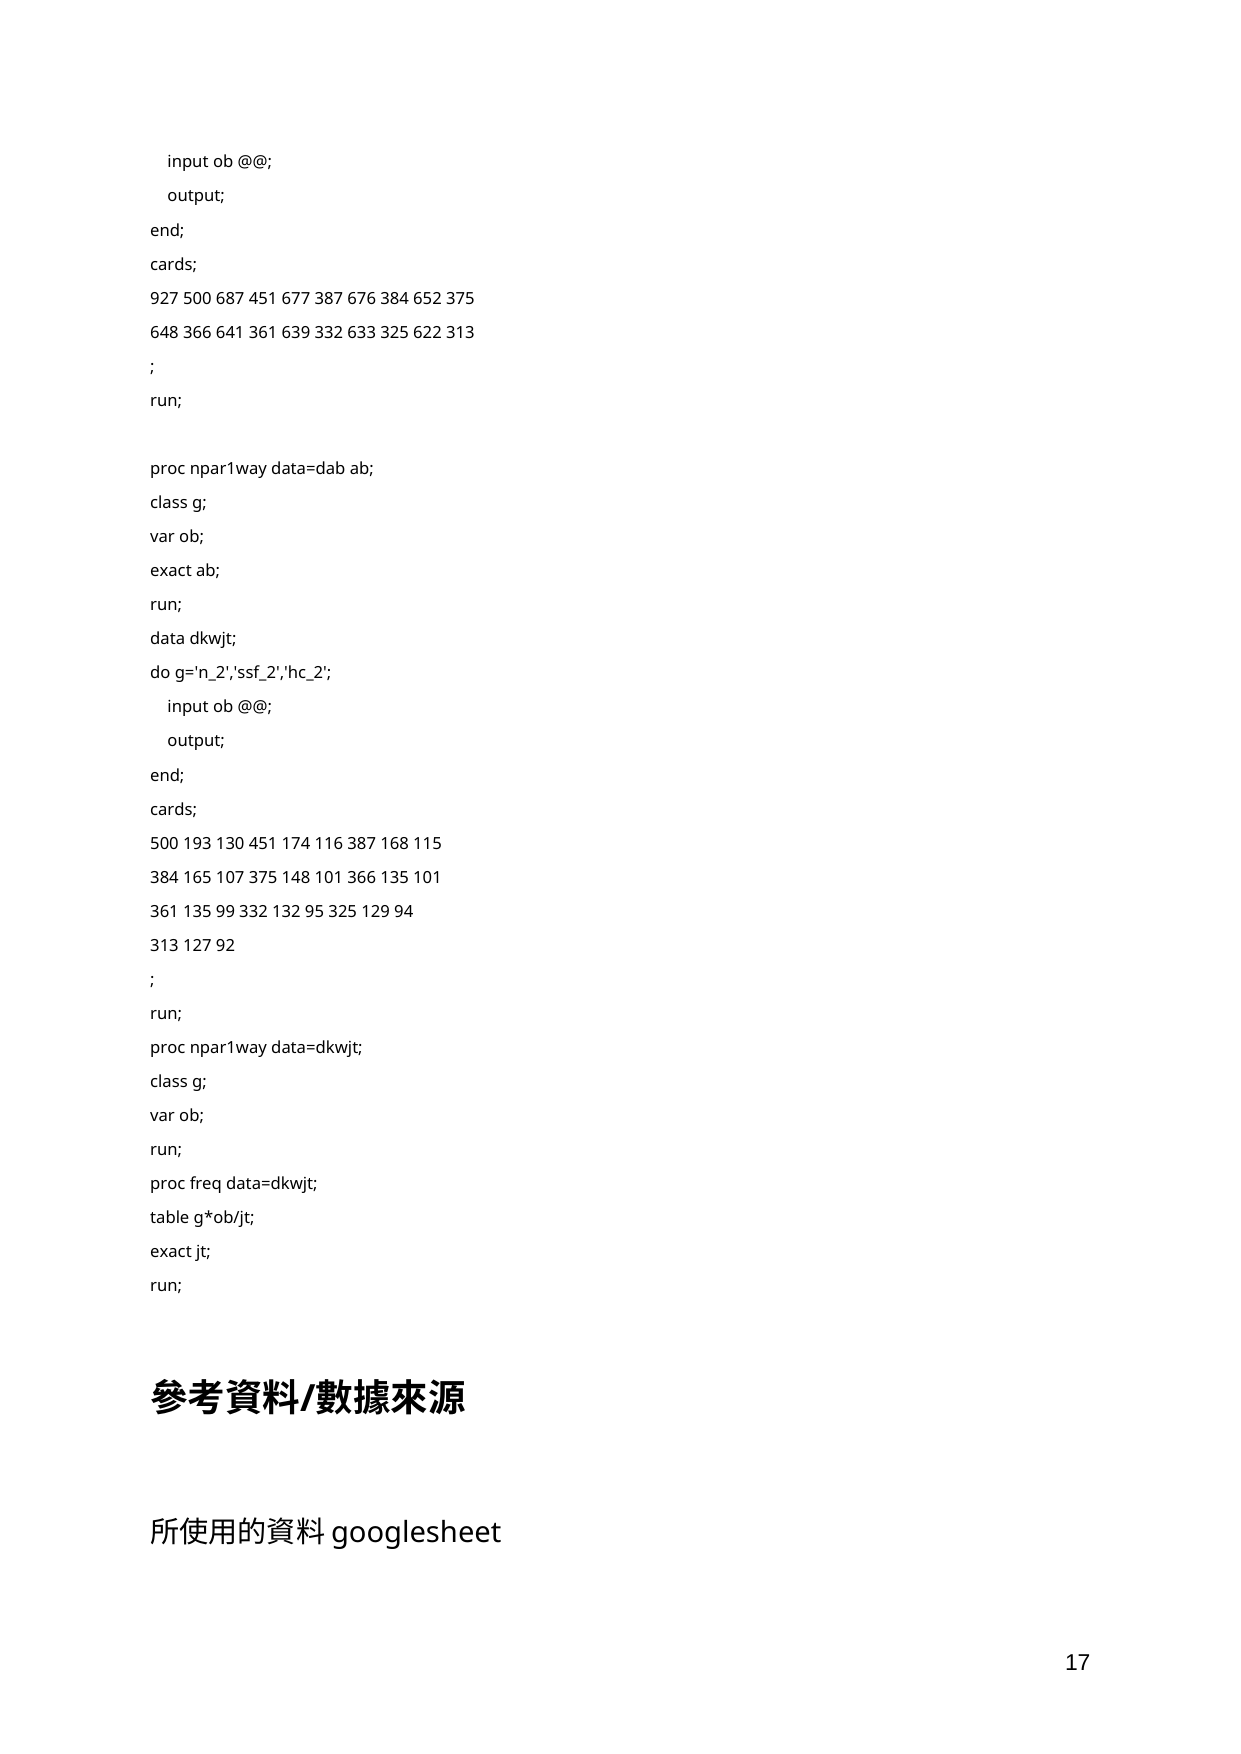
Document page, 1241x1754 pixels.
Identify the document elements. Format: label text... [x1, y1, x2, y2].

text 384 165 107 375 148 101 366 135 101 [150, 865, 1090, 888]
text 648 366 641 361 639 332 633 325 622 313 [150, 320, 1090, 343]
text class g; [150, 491, 1090, 513]
text output; [150, 184, 1090, 207]
text cards; [150, 252, 1090, 275]
text end; [150, 763, 1090, 786]
text var ob; [150, 1104, 1090, 1126]
text 927 500 687 451 677 387 676 384 652 375 [150, 286, 1090, 309]
text run; [150, 1138, 1090, 1161]
text end; [150, 218, 1090, 241]
text proc freq data=dkwjt; [150, 1172, 1090, 1194]
text exact ab; [150, 559, 1090, 581]
text run; [150, 593, 1090, 616]
text proc npar1way data=dkwjt; [150, 1036, 1090, 1058]
text run; [150, 1002, 1090, 1024]
text class g; [150, 1070, 1090, 1092]
text run; [150, 388, 1090, 411]
text run; [150, 1274, 1090, 1297]
text 所使用的資料googlesheet [150, 1509, 1090, 1551]
text data dkwjt; [150, 627, 1090, 649]
text do g='n_2','ssf_2','hc_2'; [150, 661, 1090, 684]
text cards; [150, 797, 1090, 820]
text ; [150, 354, 1090, 377]
text 500 193 130 451 174 116 387 168 115 [150, 831, 1090, 854]
text proc npar1way data=dab ab; [150, 457, 1090, 479]
text output; [150, 729, 1090, 752]
text ; [150, 967, 1090, 990]
text input ob @@; [150, 150, 1090, 173]
text 361 135 99 332 132 95 325 129 94 [150, 899, 1090, 922]
text 參考資料/數據來源 [150, 1368, 1090, 1422]
text table g*ob/jt; [150, 1206, 1090, 1229]
text var ob; [150, 525, 1090, 547]
text exact jt; [150, 1240, 1090, 1263]
text input ob @@; [150, 695, 1090, 718]
text 313 127 92 [150, 933, 1090, 956]
